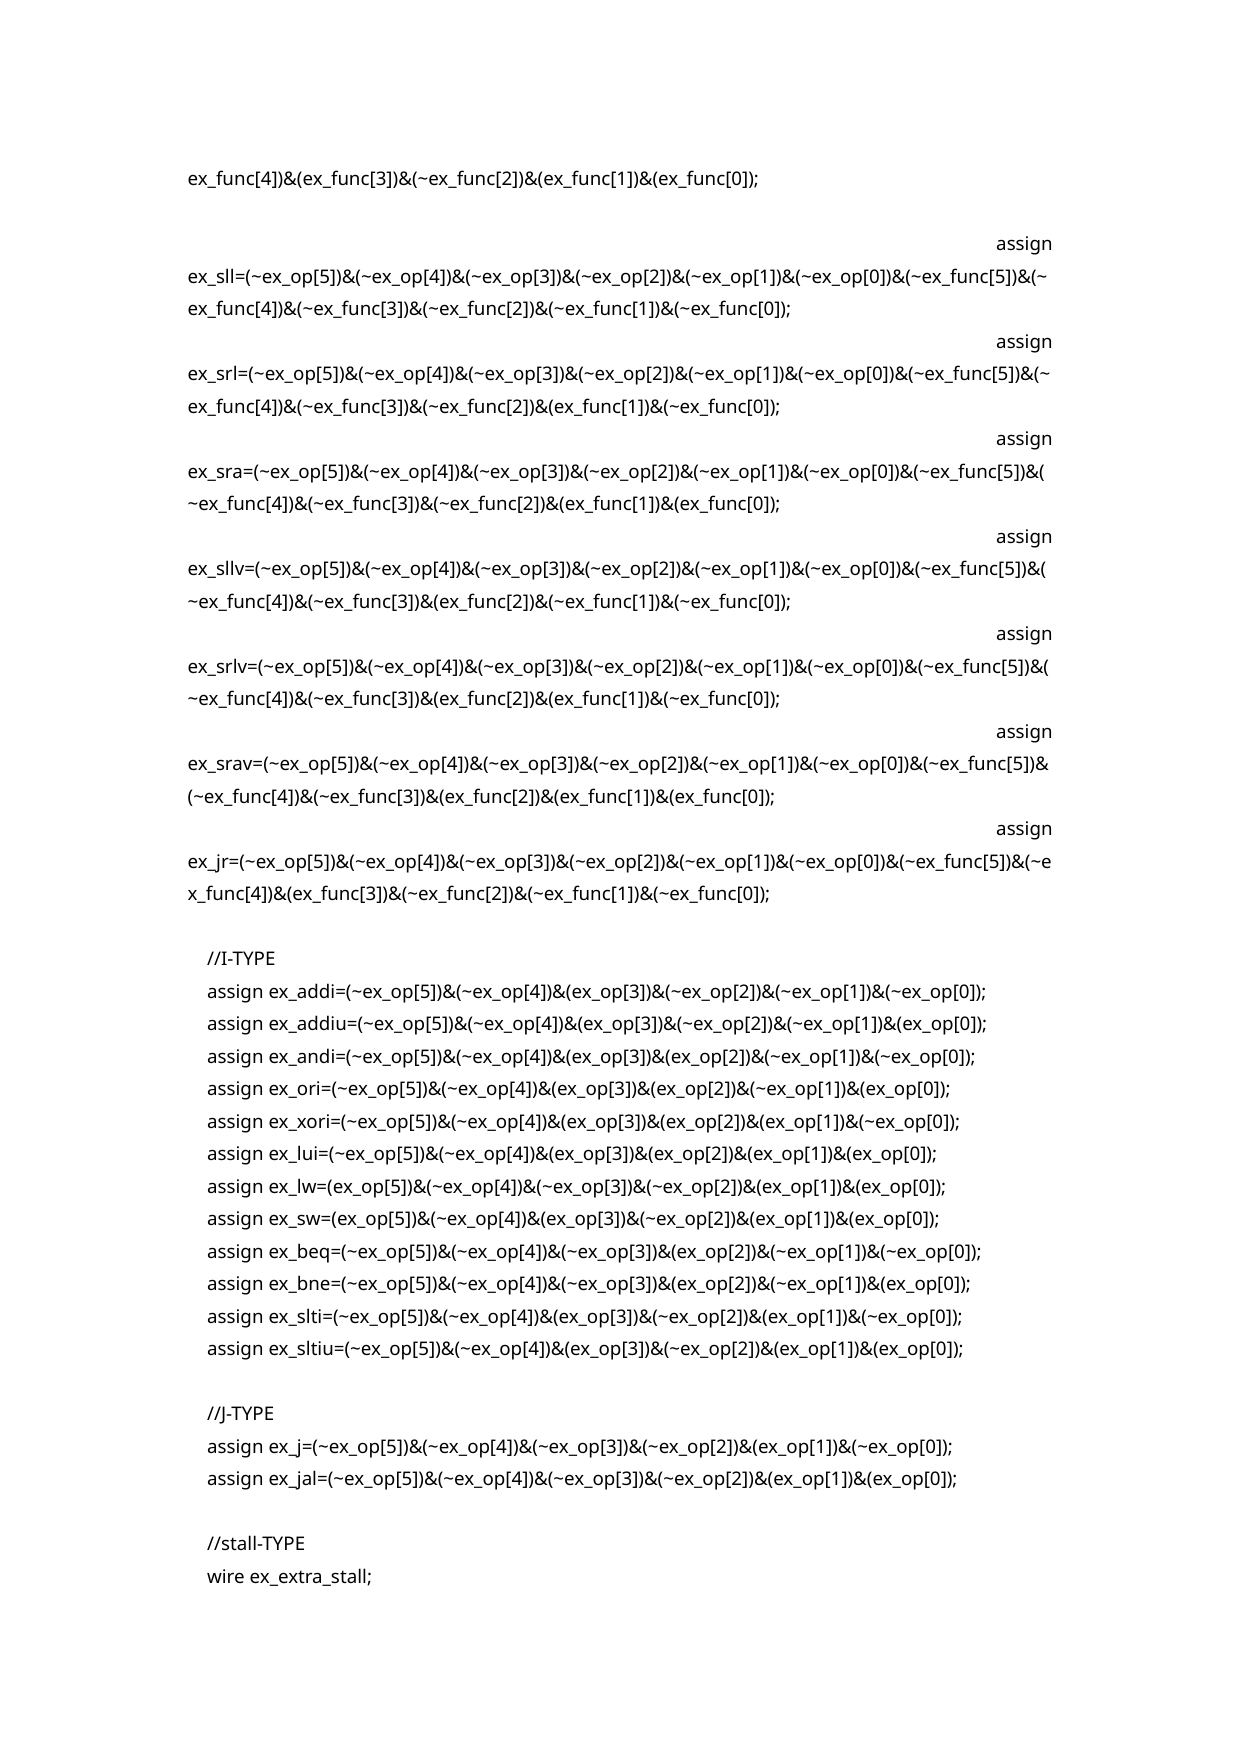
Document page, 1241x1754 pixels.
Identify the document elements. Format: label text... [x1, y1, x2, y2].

text //I-TYPE [187, 942, 1053, 974]
text //stall-TYPE [187, 1527, 1053, 1559]
text assign ex_addiu=(~ex_op[5])&(~ex_op[4])&(ex_op[3])&(~ex_op[2])&(~ex_op[1])&(ex_op[0]); [187, 1007, 1053, 1039]
text assign ex_srlv=(~ex_op[5])&(~ex_op[4])&(~ex_op[3])&(~ex_op[2])&(~ex_op[1])&(~ex_op[0])&(~ex_func[5])&(~ex_func[4])&(~ex_func[3])&(ex_func[2])&(ex_func[1])&(~ex_func[0]); [187, 617, 1053, 714]
text assign ex_lw=(ex_op[5])&(~ex_op[4])&(~ex_op[3])&(~ex_op[2])&(ex_op[1])&(ex_op[0]); [187, 1169, 1053, 1202]
text assign ex_ori=(~ex_op[5])&(~ex_op[4])&(ex_op[3])&(ex_op[2])&(~ex_op[1])&(ex_op[0]); [187, 1072, 1053, 1104]
text assign ex_sltiu=(~ex_op[5])&(~ex_op[4])&(ex_op[3])&(~ex_op[2])&(ex_op[1])&(ex_op[0]); [187, 1332, 1053, 1364]
text assign ex_srav=(~ex_op[5])&(~ex_op[4])&(~ex_op[3])&(~ex_op[2])&(~ex_op[1])&(~ex_op[0])&(~ex_func[5])&(~ex_func[4])&(~ex_func[3])&(ex_func[2])&(ex_func[1])&(ex_func[0]); [187, 714, 1053, 812]
text assign ex_jal=(~ex_op[5])&(~ex_op[4])&(~ex_op[3])&(~ex_op[2])&(ex_op[1])&(ex_op[0]); [187, 1462, 1053, 1494]
text assign ex_srl=(~ex_op[5])&(~ex_op[4])&(~ex_op[3])&(~ex_op[2])&(~ex_op[1])&(~ex_op[0])&(~ex_func[5])&(~ex_func[4])&(~ex_func[3])&(~ex_func[2])&(ex_func[1])&(~ex_func[0]); [187, 324, 1053, 422]
text assign ex_jr=(~ex_op[5])&(~ex_op[4])&(~ex_op[3])&(~ex_op[2])&(~ex_op[1])&(~ex_op[0])&(~ex_func[5])&(~ex_func[4])&(ex_func[3])&(~ex_func[2])&(~ex_func[1])&(~ex_func[0]); [187, 812, 1053, 909]
text assign ex_sllv=(~ex_op[5])&(~ex_op[4])&(~ex_op[3])&(~ex_op[2])&(~ex_op[1])&(~ex_op[0])&(~ex_func[5])&(~ex_func[4])&(~ex_func[3])&(ex_func[2])&(~ex_func[1])&(~ex_func[0]); [187, 519, 1053, 617]
text assign ex_beq=(~ex_op[5])&(~ex_op[4])&(~ex_op[3])&(ex_op[2])&(~ex_op[1])&(~ex_op[0]); [187, 1234, 1053, 1267]
text assign ex_addi=(~ex_op[5])&(~ex_op[4])&(ex_op[3])&(~ex_op[2])&(~ex_op[1])&(~ex_op[0]); [187, 974, 1053, 1007]
text //J-TYPE [187, 1397, 1053, 1429]
text assign ex_lui=(~ex_op[5])&(~ex_op[4])&(ex_op[3])&(ex_op[2])&(ex_op[1])&(ex_op[0]); [187, 1137, 1053, 1169]
text assign ex_slti=(~ex_op[5])&(~ex_op[4])&(ex_op[3])&(~ex_op[2])&(ex_op[1])&(~ex_op[0]); [187, 1299, 1053, 1332]
text assign ex_andi=(~ex_op[5])&(~ex_op[4])&(ex_op[3])&(ex_op[2])&(~ex_op[1])&(~ex_op[0]); [187, 1039, 1053, 1072]
text assign ex_xori=(~ex_op[5])&(~ex_op[4])&(ex_op[3])&(ex_op[2])&(ex_op[1])&(~ex_op[0]); [187, 1104, 1053, 1137]
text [187, 162, 1053, 194]
text assign ex_sw=(ex_op[5])&(~ex_op[4])&(ex_op[3])&(~ex_op[2])&(ex_op[1])&(ex_op[0]); [187, 1202, 1053, 1234]
text assign ex_sll=(~ex_op[5])&(~ex_op[4])&(~ex_op[3])&(~ex_op[2])&(~ex_op[1])&(~ex_op[0])&(~ex_func[5])&(~ex_func[4])&(~ex_func[3])&(~ex_func[2])&(~ex_func[1])&(~ex_func[0]); [187, 227, 1053, 324]
text wire ex_extra_stall; [187, 1559, 1053, 1592]
text assign ex_bne=(~ex_op[5])&(~ex_op[4])&(~ex_op[3])&(ex_op[2])&(~ex_op[1])&(ex_op[0]); [187, 1267, 1053, 1299]
text assign ex_j=(~ex_op[5])&(~ex_op[4])&(~ex_op[3])&(~ex_op[2])&(ex_op[1])&(~ex_op[0]); [187, 1429, 1053, 1462]
text assign ex_sra=(~ex_op[5])&(~ex_op[4])&(~ex_op[3])&(~ex_op[2])&(~ex_op[1])&(~ex_op[0])&(~ex_func[5])&(~ex_func[4])&(~ex_func[3])&(~ex_func[2])&(ex_func[1])&(ex_func[0]); [187, 422, 1053, 519]
